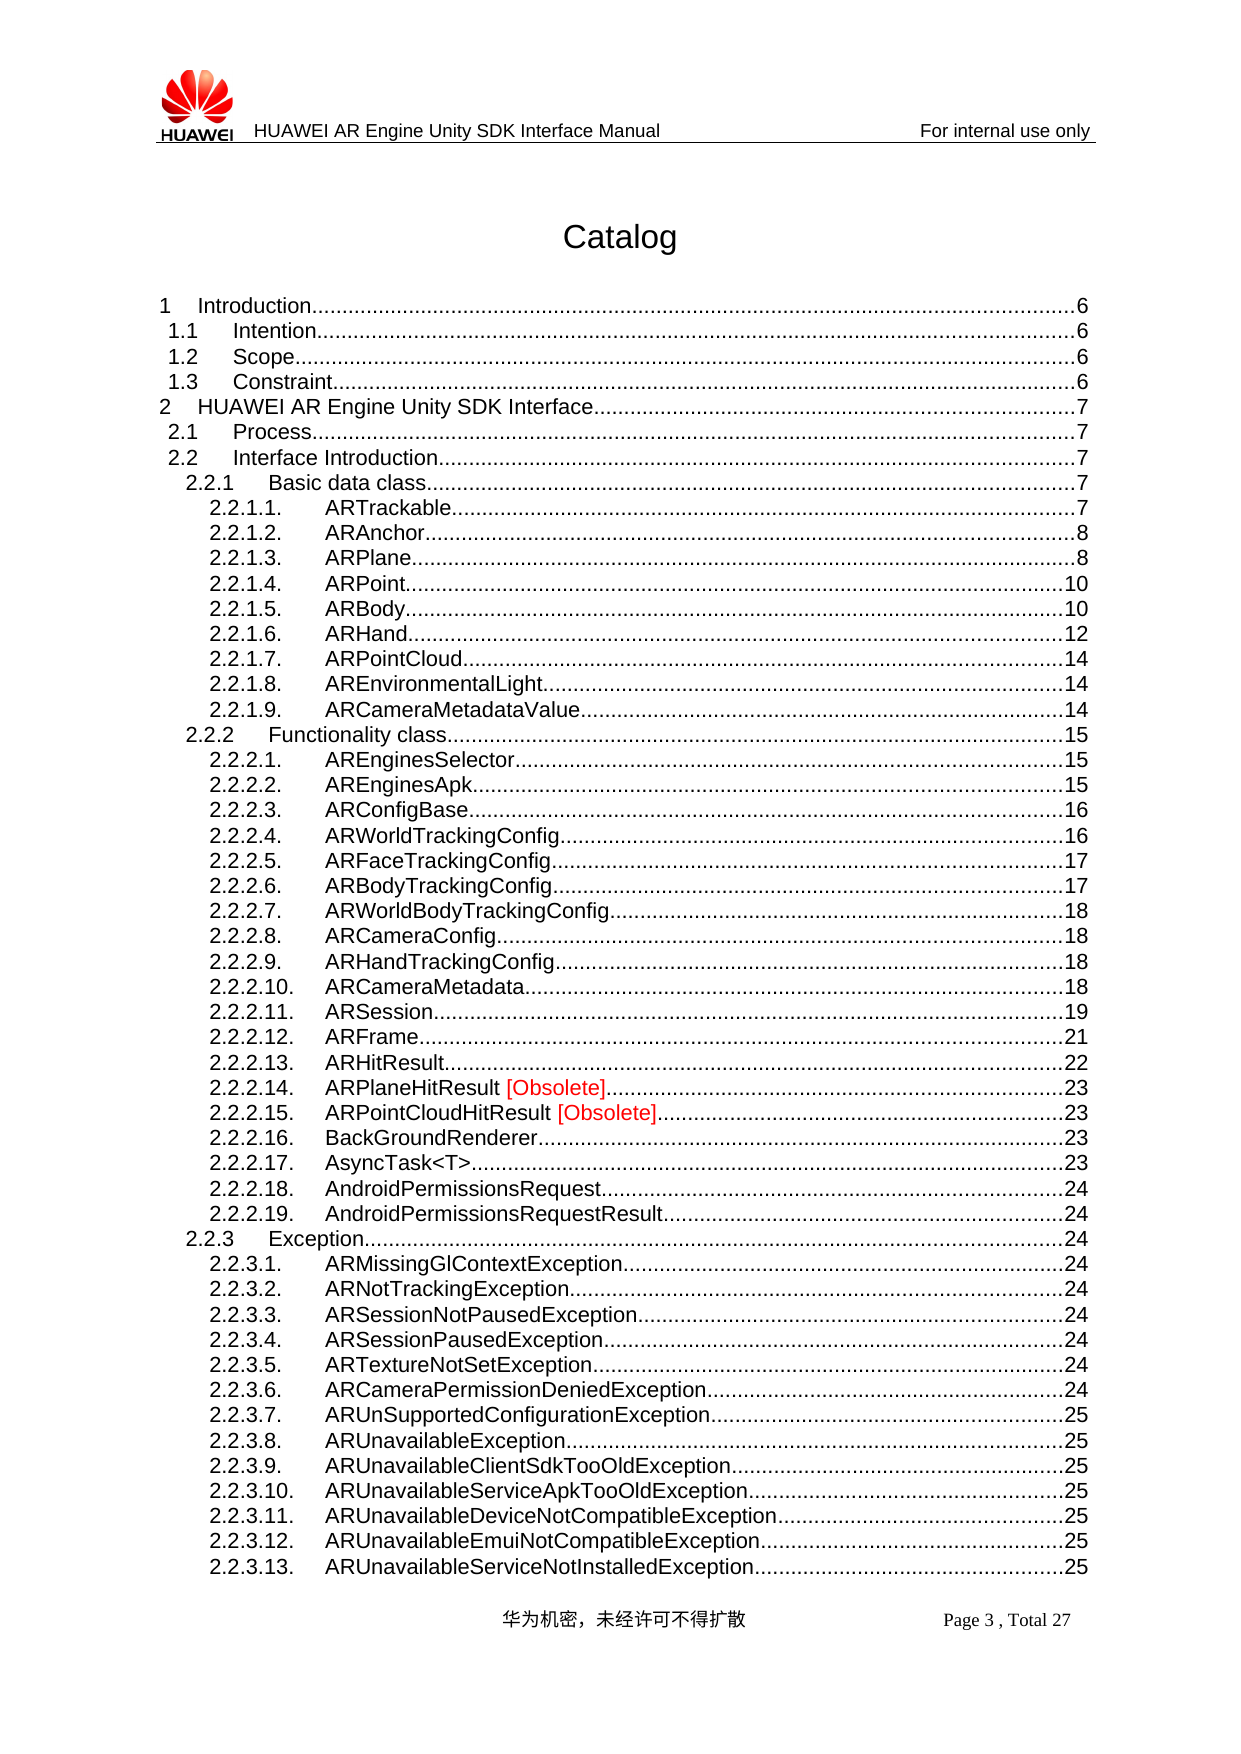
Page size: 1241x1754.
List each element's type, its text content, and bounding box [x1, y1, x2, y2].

text 2.2.2.13. ARHitResult 22 [209, 1049, 1090, 1074]
text 2.2.1.2. ARAnchor 8 [209, 520, 1090, 545]
text 2.2.1.1. ARTrackable 7 [209, 495, 1090, 520]
text 2.2.2.2. AREnginesApk 15 [209, 772, 1090, 797]
picture [161, 70, 233, 141]
text 1.2 Scope 6 [168, 343, 1090, 369]
text 2.2.2.7. ARWorldBodyTrackingConfig 18 [209, 898, 1090, 923]
text 2.2.3.8. ARUnavailableException 25 [209, 1427, 1090, 1453]
text 2.2.2.19. AndroidPermissionsRequestResult 24 [209, 1201, 1090, 1226]
text 2.2.2.10. ARCameraMetadata 18 [209, 974, 1090, 999]
text 2.2.2.5. ARFaceTrackingConfig 17 [209, 848, 1090, 873]
text 2.2.2.8. ARCameraConfig 18 [209, 923, 1090, 948]
text 1 Introduction 6 [159, 293, 1090, 318]
text 2.2.2.11. ARSession 19 [209, 999, 1090, 1024]
text 2.2.3 Exception 24 [185, 1226, 1090, 1251]
text 2.2.2.15. ARPointCloudHitResult [Obsolete] 23 [209, 1100, 1090, 1125]
text 2.2.3.11. ARUnavailableDeviceNotCompatibleException 25 [209, 1503, 1090, 1528]
text 2.2.2.6. ARBodyTrackingConfig 17 [209, 873, 1090, 898]
text 2.2.2.17. AsyncTask<T> 23 [209, 1150, 1090, 1175]
text 2.2.2.1. AREnginesSelector 15 [209, 747, 1090, 772]
text 1.3 Constraint 6 [168, 369, 1090, 394]
text 2.2.3.9. ARUnavailableClientSdkTooOldException 25 [209, 1453, 1090, 1478]
text Catalog [150, 217, 1090, 256]
text 2.2.3.5. ARTextureNotSetException 24 [209, 1352, 1090, 1377]
text 2.2.2.3. ARConfigBase 16 [209, 797, 1090, 822]
text 2.1 Process 7 [168, 419, 1090, 444]
text 2.2.1.8. AREnvironmentalLight 14 [209, 671, 1090, 696]
text 2.2.3.10. ARUnavailableServiceApkTooOldException 25 [209, 1478, 1090, 1503]
text 2.2.2.16. BackGroundRenderer 23 [209, 1125, 1090, 1150]
text 2.2.3.12. ARUnavailableEmuiNotCompatibleException 25 [209, 1528, 1090, 1553]
text 2.2.2 Functionality class 15 [185, 722, 1090, 747]
text 2.2.1.4. ARPoint 10 [209, 570, 1090, 596]
text 2.2.1.6. ARHand 12 [209, 621, 1090, 646]
text 2.2.2.14. ARPlaneHitResult [Obsolete] 23 [209, 1074, 1090, 1100]
text 2.2.3.13. ARUnavailableServiceNotInstalledException 25 [209, 1553, 1090, 1579]
text 2.2.1.7. ARPointCloud 14 [209, 646, 1090, 671]
text 2.2.2.9. ARHandTrackingConfig 18 [209, 948, 1090, 974]
text 2.2.3.1. ARMissingGlContextException 24 [209, 1251, 1090, 1276]
text 2.2.3.2. ARNotTrackingException 24 [209, 1276, 1090, 1301]
text 1.1 Intention 6 [168, 318, 1090, 343]
text 2.2.1.5. ARBody 10 [209, 596, 1090, 621]
text 2.2.3.4. ARSessionPausedException 24 [209, 1327, 1090, 1352]
text 2.2 Interface Introduction 7 [168, 444, 1090, 469]
text 2.2.1 Basic data class 7 [185, 469, 1090, 495]
text 2.2.3.7. ARUnSupportedConfigurationException 25 [209, 1402, 1090, 1427]
text 2.2.3.3. ARSessionNotPausedException 24 [209, 1301, 1090, 1327]
text 2.2.2.4. ARWorldTrackingConfig 16 [209, 822, 1090, 848]
text 2 HUAWEI AR Engine Unity SDK Interface 7 [159, 394, 1090, 419]
text 2.2.1.3. ARPlane 8 [209, 545, 1090, 570]
text 2.2.2.18. AndroidPermissionsRequest 24 [209, 1175, 1090, 1201]
text 2.2.2.12. ARFrame 21 [209, 1024, 1090, 1049]
text 2.2.3.6. ARCameraPermissionDeniedException 24 [209, 1377, 1090, 1402]
text 2.2.1.9. ARCameraMetadataValue 14 [209, 696, 1090, 722]
